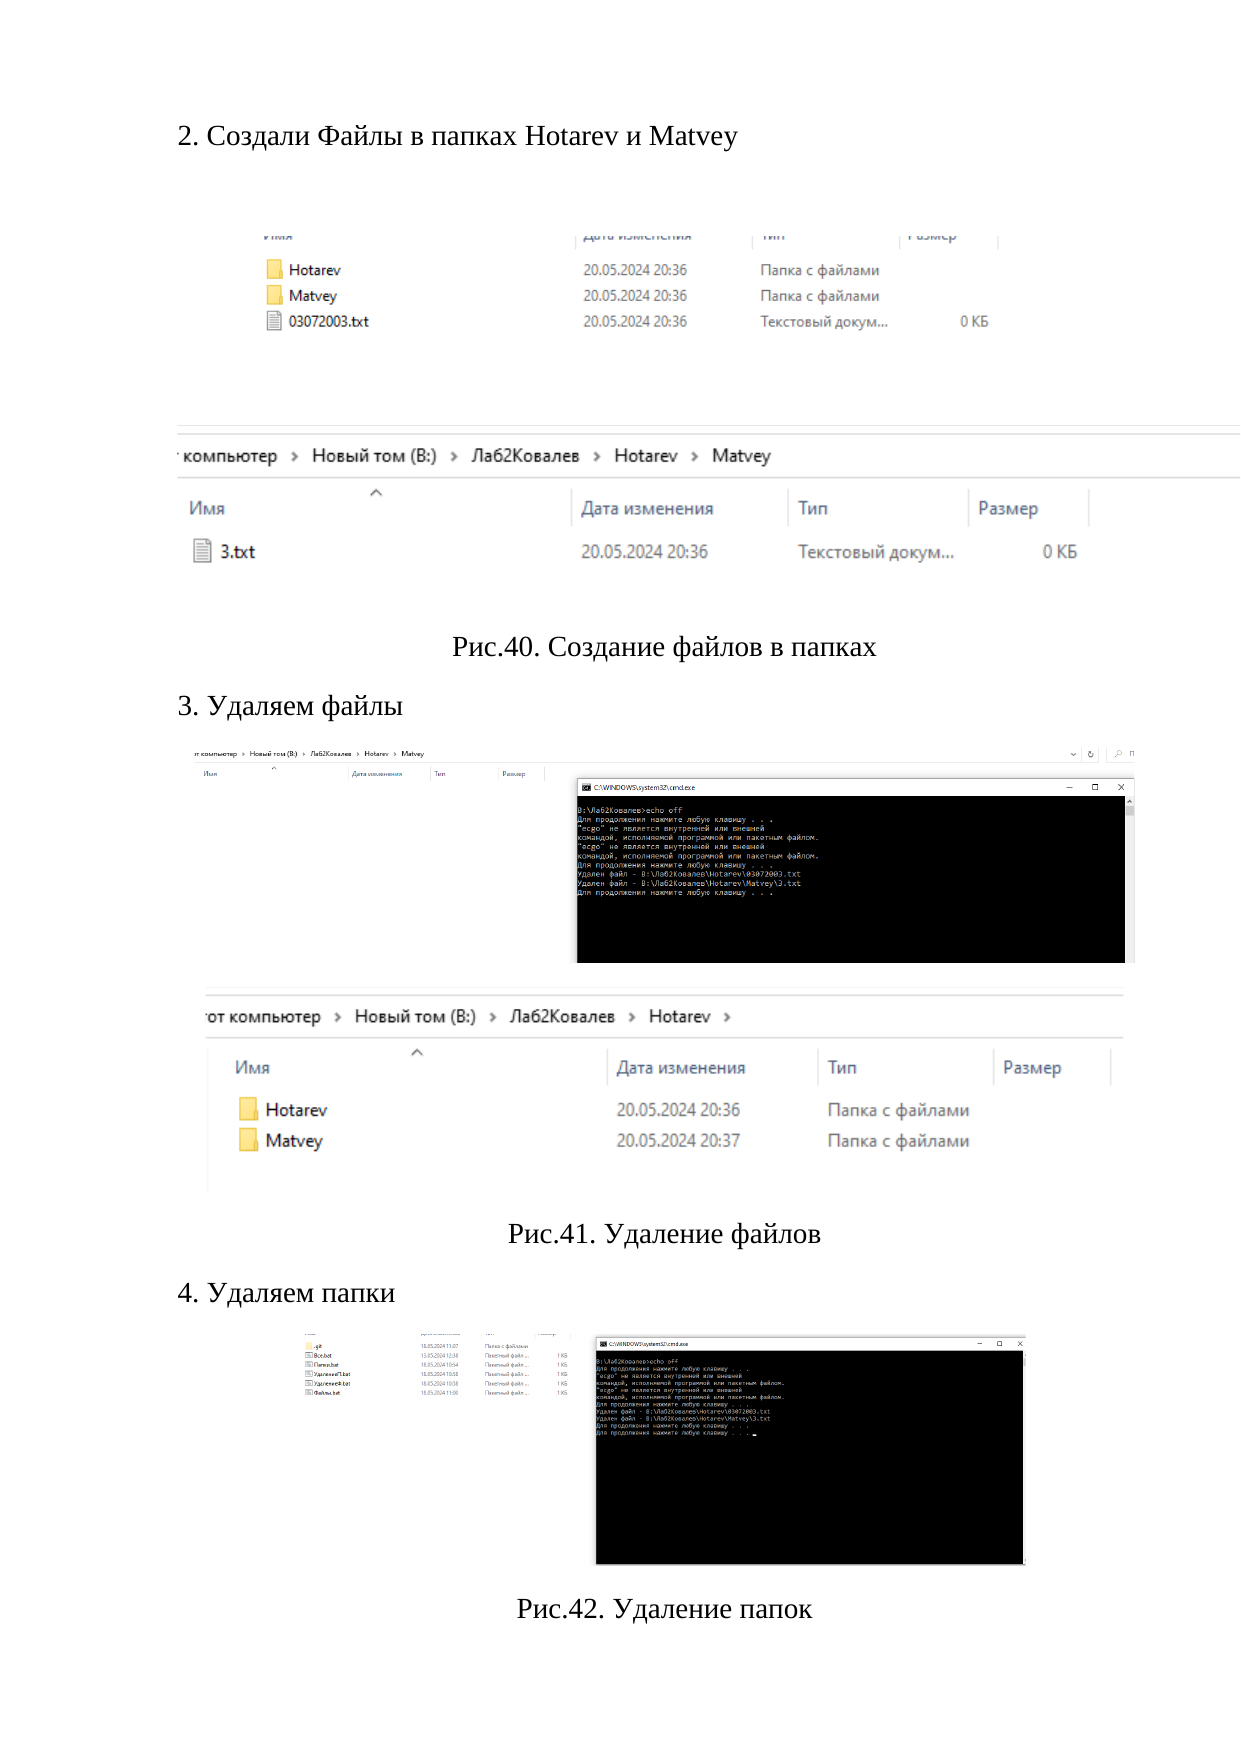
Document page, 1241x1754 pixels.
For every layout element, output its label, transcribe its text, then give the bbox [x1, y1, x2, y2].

picture [303, 1334, 1026, 1566]
picture [194, 747, 1135, 963]
text Рис.40. Создание файлов в папках [177, 629, 1152, 662]
picture [177, 425, 1241, 604]
text 4. Удаляем папки [177, 1275, 1152, 1309]
text 2. Создали Файлы в папках Hotarev и Matvey [177, 118, 1152, 152]
text 3. Удаляем файлы [177, 688, 1152, 722]
picture [248, 236, 1081, 348]
picture [205, 987, 1124, 1191]
text Рис.42. Удаление папок [177, 1591, 1152, 1624]
text Рис.41. Удаление файлов [177, 1216, 1152, 1249]
